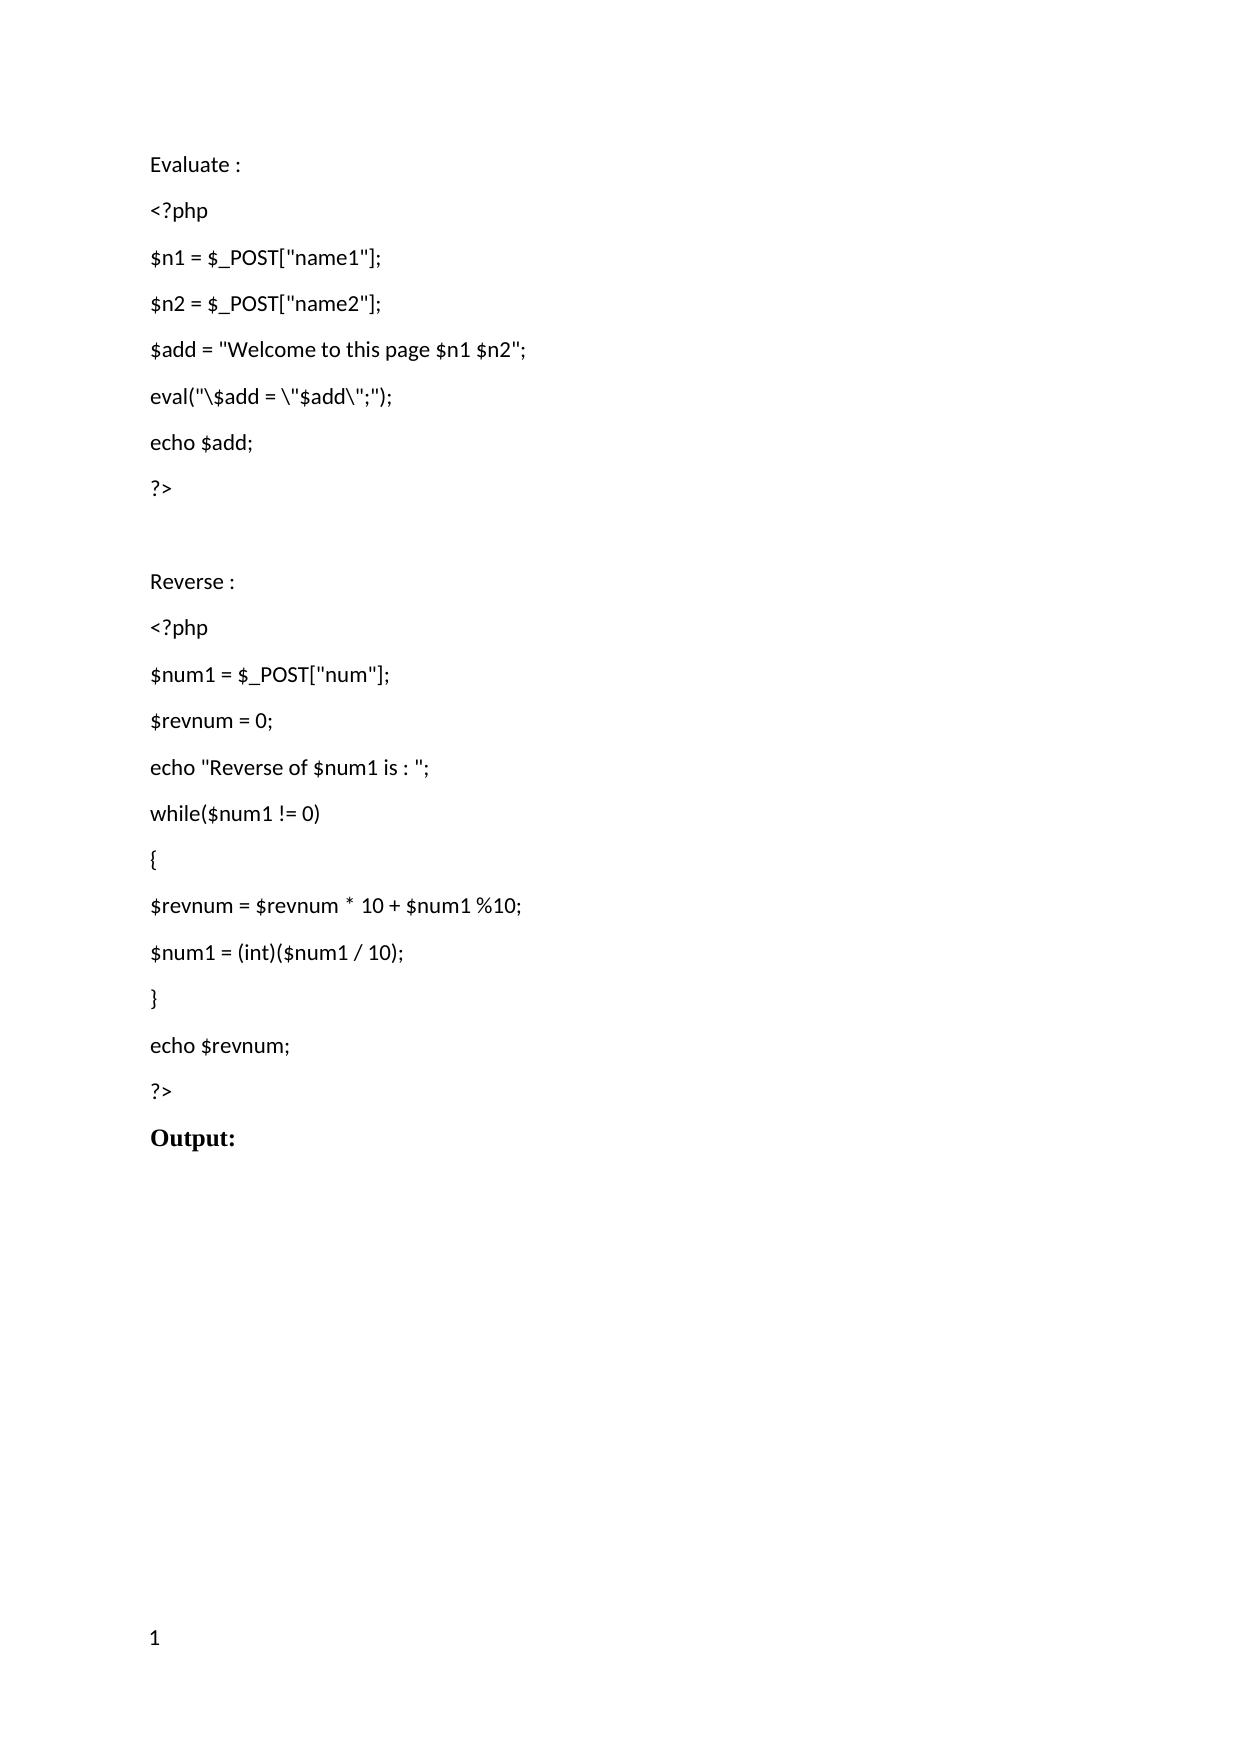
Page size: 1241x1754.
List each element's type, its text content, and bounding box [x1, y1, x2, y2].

text eval("\$add = \"$add\";"); [150, 382, 1090, 410]
text while($num1 != 0) [150, 799, 1090, 827]
text $n1 = $_POST["name1"]; [150, 243, 1090, 271]
text $num1 = $_POST["num"]; [150, 660, 1090, 688]
text $n2 = $_POST["name2"]; [150, 289, 1090, 317]
text Evaluate : [150, 150, 1090, 178]
text <?php [150, 196, 1090, 224]
text echo $add; [150, 428, 1090, 456]
text ?> [150, 1077, 1090, 1105]
text echo $revnum; [150, 1031, 1090, 1059]
text $revnum = $revnum * 10 + $num1 %10; [150, 892, 1090, 920]
text { [150, 845, 1090, 873]
text $revnum = 0; [150, 706, 1090, 734]
text $add = "Welcome to this page $n1 $n2"; [150, 335, 1090, 363]
text ?> [150, 474, 1090, 502]
text <?php [150, 613, 1090, 642]
text Reverse : [150, 567, 1090, 595]
text echo "Reverse of $num1 is : "; [150, 753, 1090, 781]
text } [150, 984, 1090, 1012]
text $num1 = (int)($num1 / 10); [150, 938, 1090, 966]
text Output: [150, 1123, 1090, 1152]
